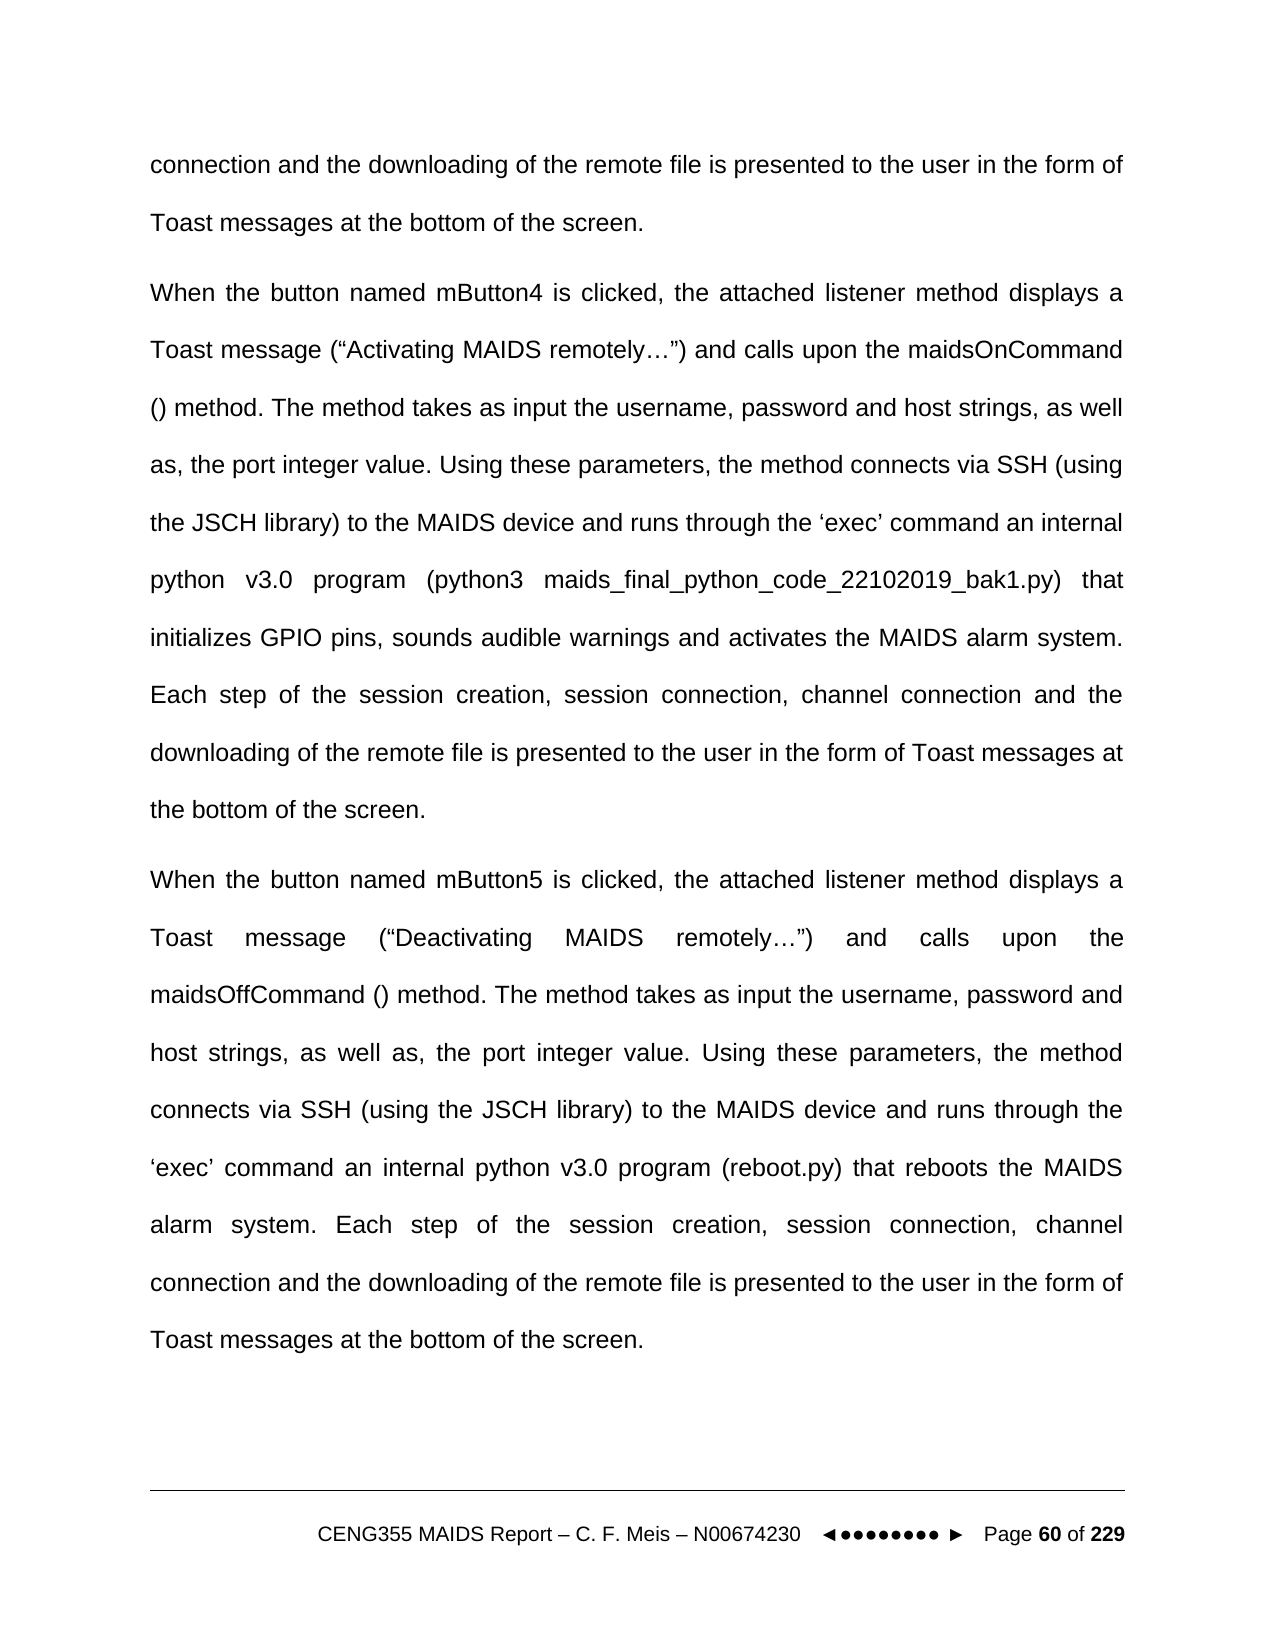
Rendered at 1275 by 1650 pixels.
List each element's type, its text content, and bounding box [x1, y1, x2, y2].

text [150, 150, 1125, 236]
text When the button named mButton4 is clicked, the attached listener method displays a Toast message (“Activating MAIDS remotely…”) and calls upon the maidsOnCommand () method. The method takes as input the username, password and host strings, as well as, the port integer value. Using these parameters, the method connects via SSH (using the JSCH library) to the MAIDS device and runs through the ‘exec’ command an internal python v3.0 program (python3 maids_final_python_code_22102019_bak1.py) that initializes GPIO pins, sounds audible warnings and activates the MAIDS alarm system. Each step of the session creation, session connection, channel connection and the downloading of the remote file is presented to the user in the form of Toast messages at the bottom of the screen. [150, 277, 1125, 824]
text When the button named mButton5 is clicked, the attached listener method displays a Toast message (“Deactivating MAIDS remotely…”) and calls upon the maidsOffCommand () method. The method takes as input the username, password and host strings, as well as, the port integer value. Using these parameters, the method connects via SSH (using the JSCH library) to the MAIDS device and runs through the ‘exec’ command an internal python v3.0 program (reboot.py) that reboots the MAIDS alarm system. Each step of the session creation, session connection, channel connection and the downloading of the remote file is presented to the user in the form of Toast messages at the bottom of the screen. [150, 865, 1125, 1354]
